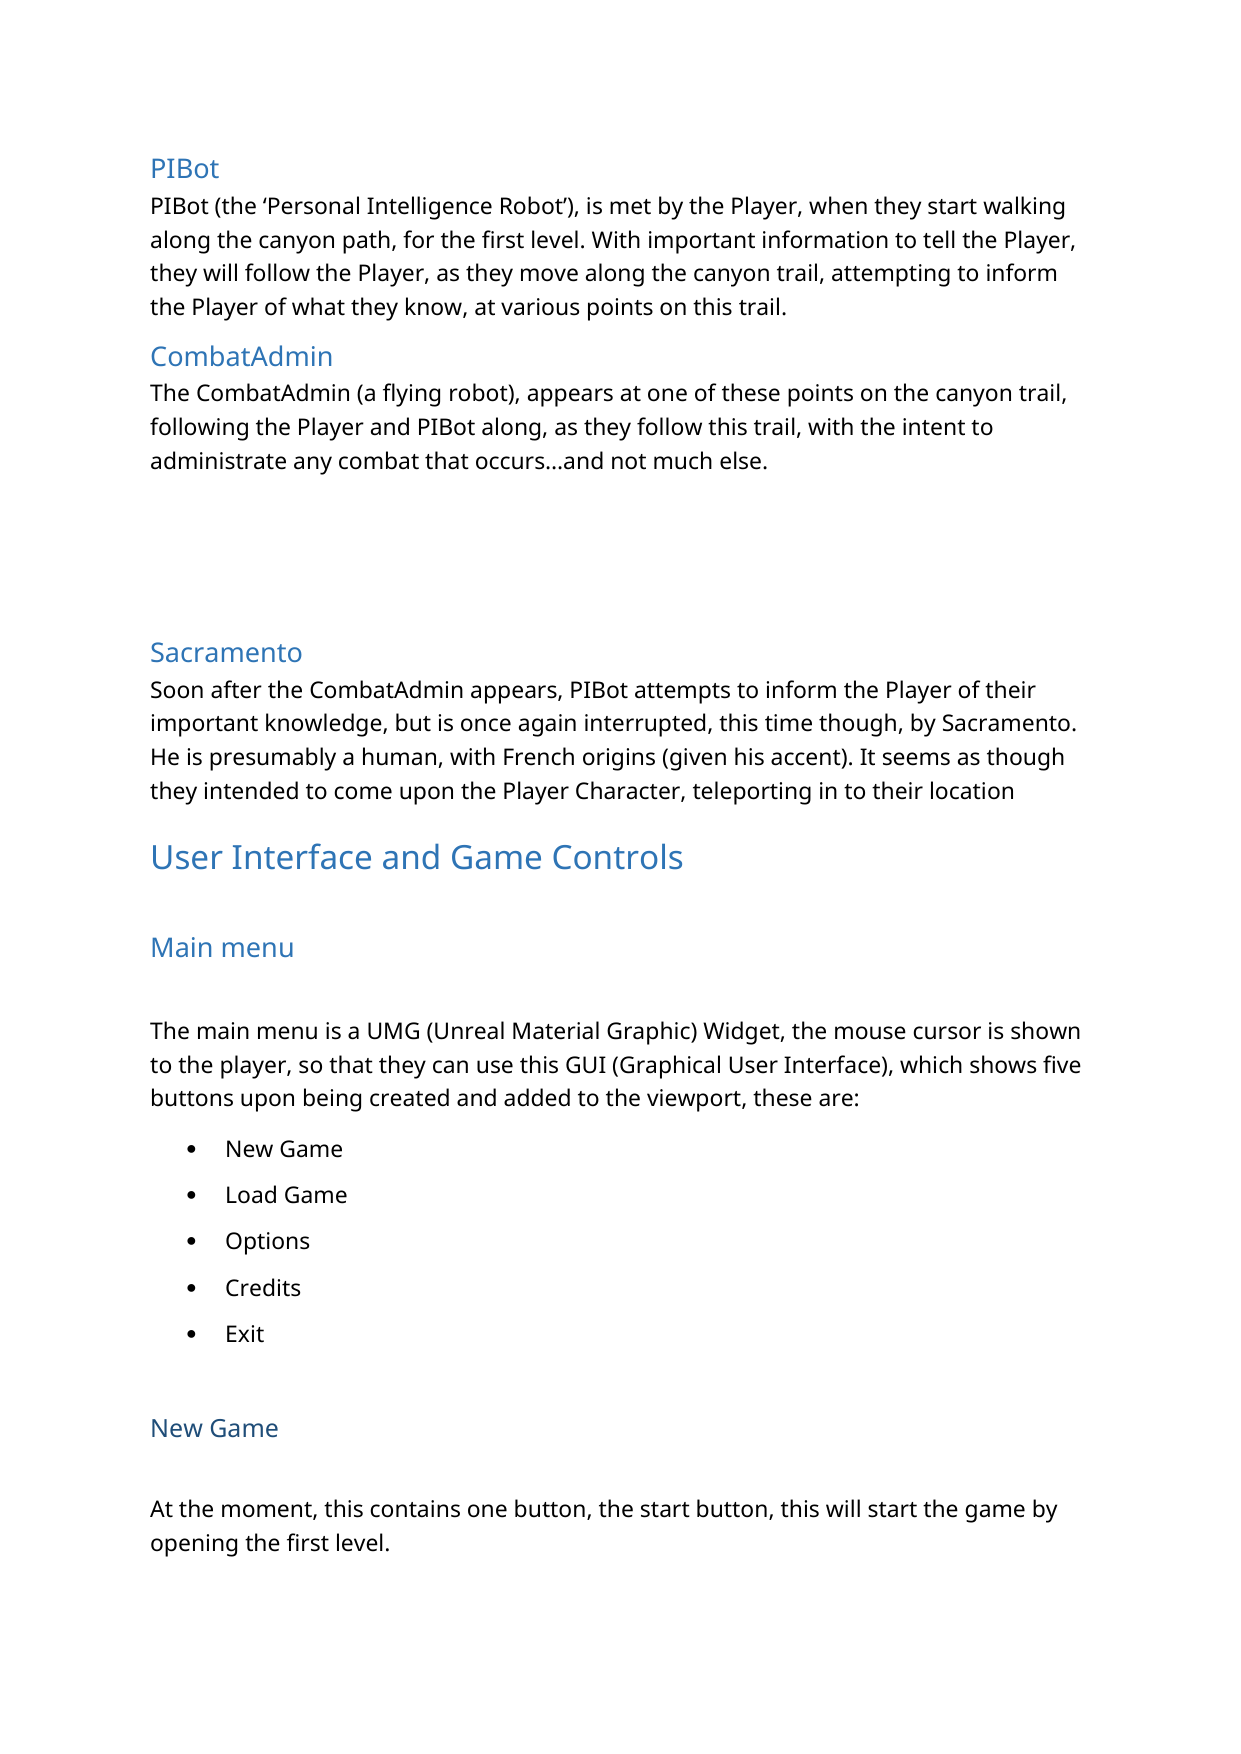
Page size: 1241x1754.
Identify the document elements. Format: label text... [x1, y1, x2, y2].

subtitle New Game [150, 1410, 1090, 1444]
list Load Game [187, 1179, 1090, 1210]
subtitle User Interface and Game Controls [150, 833, 1090, 879]
list Options [187, 1225, 1090, 1256]
subtitle PIBot [150, 150, 1090, 187]
subtitle Main menu [150, 929, 1090, 966]
subtitle CombatAdmin [150, 337, 1090, 374]
text PIBot (the ‘Personal Intelligence Robot’), is met by the Player, when they start walking along the canyon path, for the first level. With important information to tell the Player, they will follow the Player, as they move along the canyon trail, attempting to inform the Player of what they know, at various points on this trail. [150, 190, 1090, 322]
text Soon after the CombatAdmin appears, PIBot attempts to inform the Player of their important knowledge, but is once again interrupted, this time though, by Sacramento. He is presumably a human, with French origins (given his accent). It seems as though they intended to come upon the Player Character, teleporting in to their location [150, 673, 1090, 806]
list Credits [187, 1271, 1090, 1303]
text The main menu is a UMG (Unreal Material Graphic) Widget, the mouse cursor is shown to the player, so that they can use this GUI (Graphical User Interface), which shows five buttons upon being created and added to the viewport, these are: [150, 1015, 1090, 1113]
subtitle Sacramento [150, 634, 1090, 671]
text At the moment, this contains one button, the start button, this will start the game by opening the first level. [150, 1493, 1090, 1558]
list New Game [187, 1133, 1090, 1164]
text The CombatAdmin (a flying robot), appears at one of these points on the canyon trail, following the Player and PIBot along, as they follow this trail, with the intent to administrate any combat that occurs…and not much else. [150, 377, 1090, 476]
list Exit [187, 1318, 1090, 1349]
